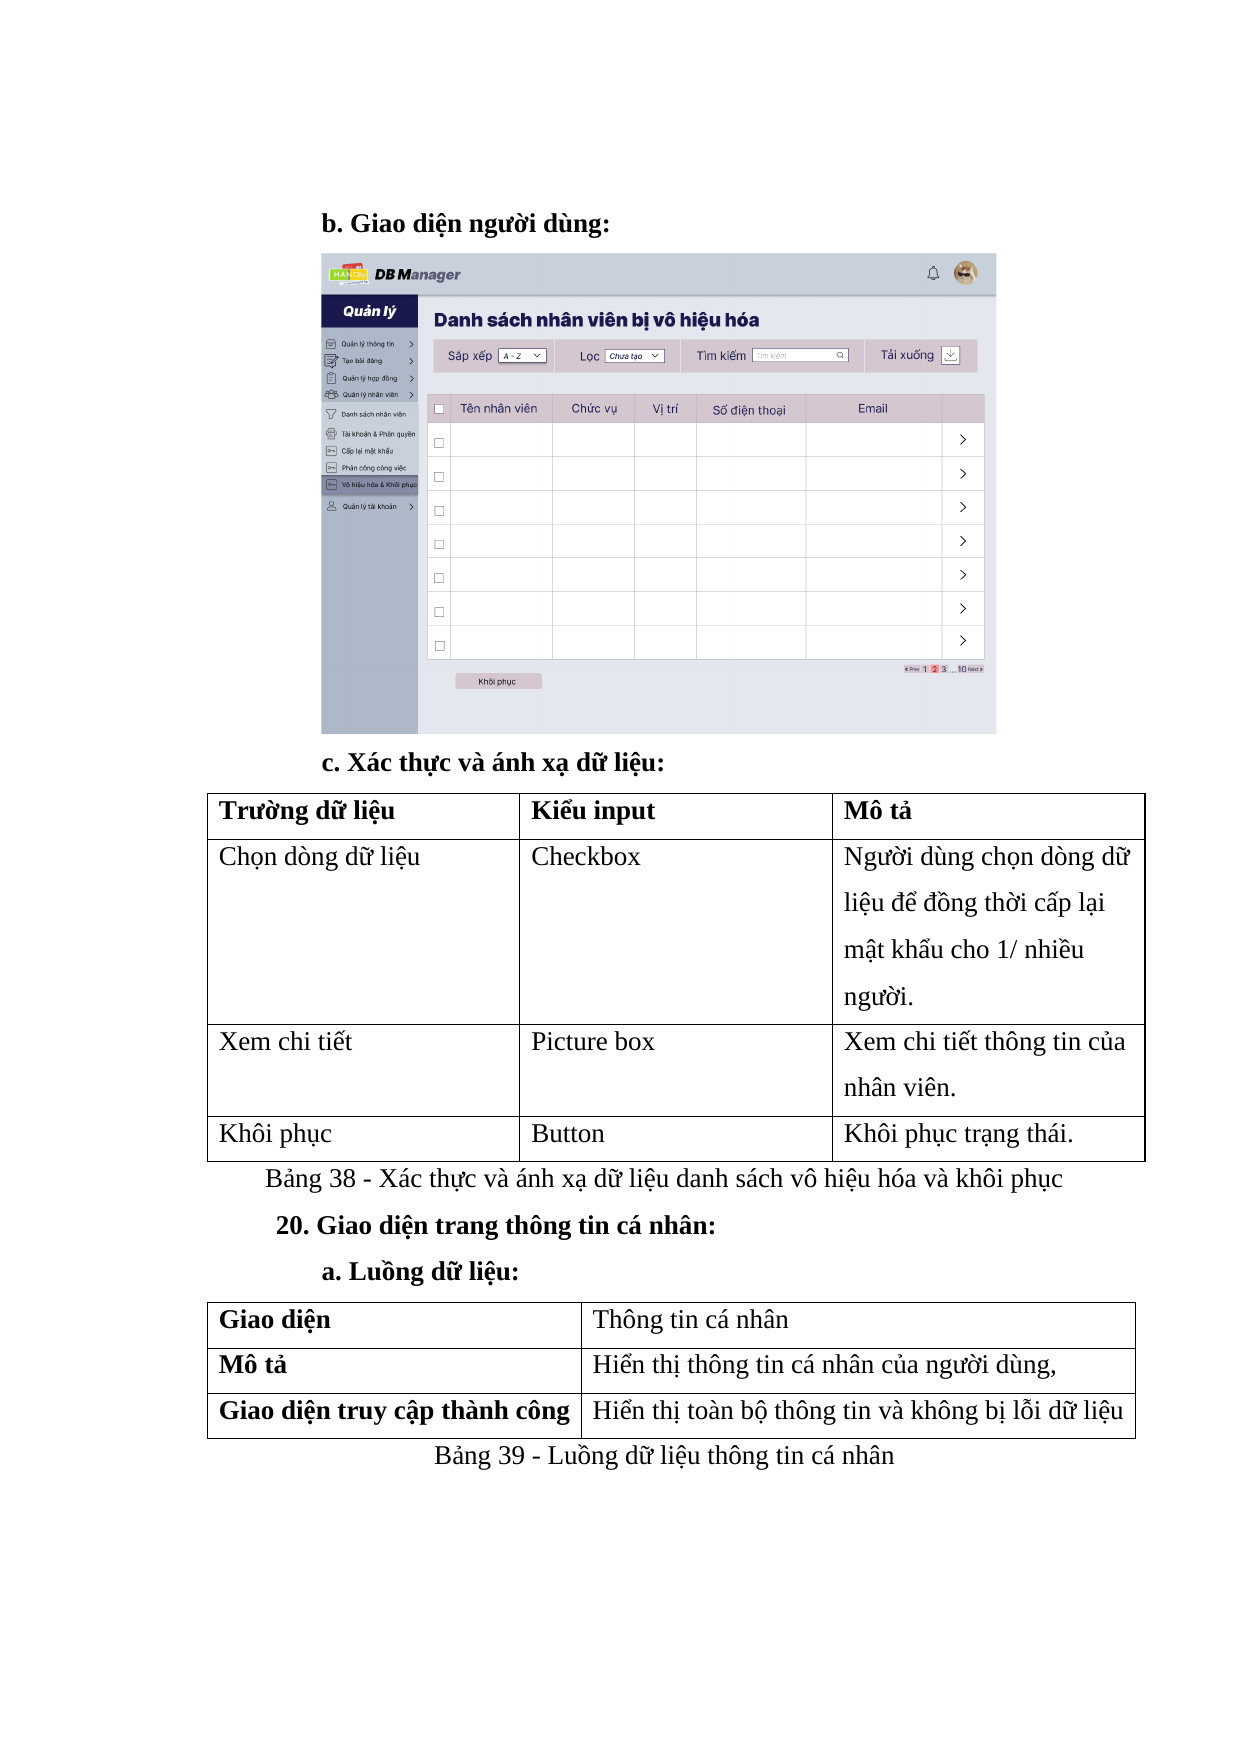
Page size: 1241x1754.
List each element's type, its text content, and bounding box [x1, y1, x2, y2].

picture [321, 253, 997, 734]
table_cell Picture box [520, 1025, 832, 1116]
table_header Giao diện [208, 1303, 581, 1347]
list Giao diện trang thông tin cá nhân: [276, 1209, 1122, 1240]
table_cell Hiển thị thông tin cá nhân của người dùng, [582, 1349, 1135, 1393]
table_header Kiểu input [520, 794, 832, 838]
list Giao diện người dùng: [321, 207, 1122, 238]
table_cell Mô tả [208, 1349, 581, 1393]
text Bảng 38 - Xác thực và ánh xạ dữ liệu danh sách vô hiệu hóa và khôi phục [207, 1162, 1122, 1193]
list Luồng dữ liệu: [321, 1256, 1122, 1287]
table_cell Giao diện truy cập thành công [208, 1394, 581, 1438]
table_cell Khôi phục [208, 1117, 519, 1161]
text Bảng 39 - Luồng dữ liệu thông tin cá nhân [207, 1439, 1122, 1470]
table_cell Người dùng chọn dòng dữ liệu để đồng thời cấp lại mật khẩu cho 1/ nhiều người. [833, 840, 1144, 1024]
table_header Mô tả [833, 794, 1144, 838]
table_cell Khôi phục trạng thái. [833, 1117, 1144, 1161]
table_cell Xem chi tiết [208, 1025, 519, 1116]
table_header Thông tin cá nhân [582, 1303, 1135, 1347]
table_cell Hiển thị toàn bộ thông tin và không bị lỗi dữ liệu [582, 1394, 1135, 1438]
table_cell Button [520, 1117, 832, 1161]
list Xác thực và ánh xạ dữ liệu: [321, 747, 1122, 778]
table_cell Xem chi tiết thông tin của nhân viên. [833, 1025, 1144, 1116]
table_cell Chọn dòng dữ liệu [208, 840, 519, 1024]
table_cell Checkbox [520, 840, 832, 1024]
table_header Trường dữ liệu [208, 794, 519, 838]
